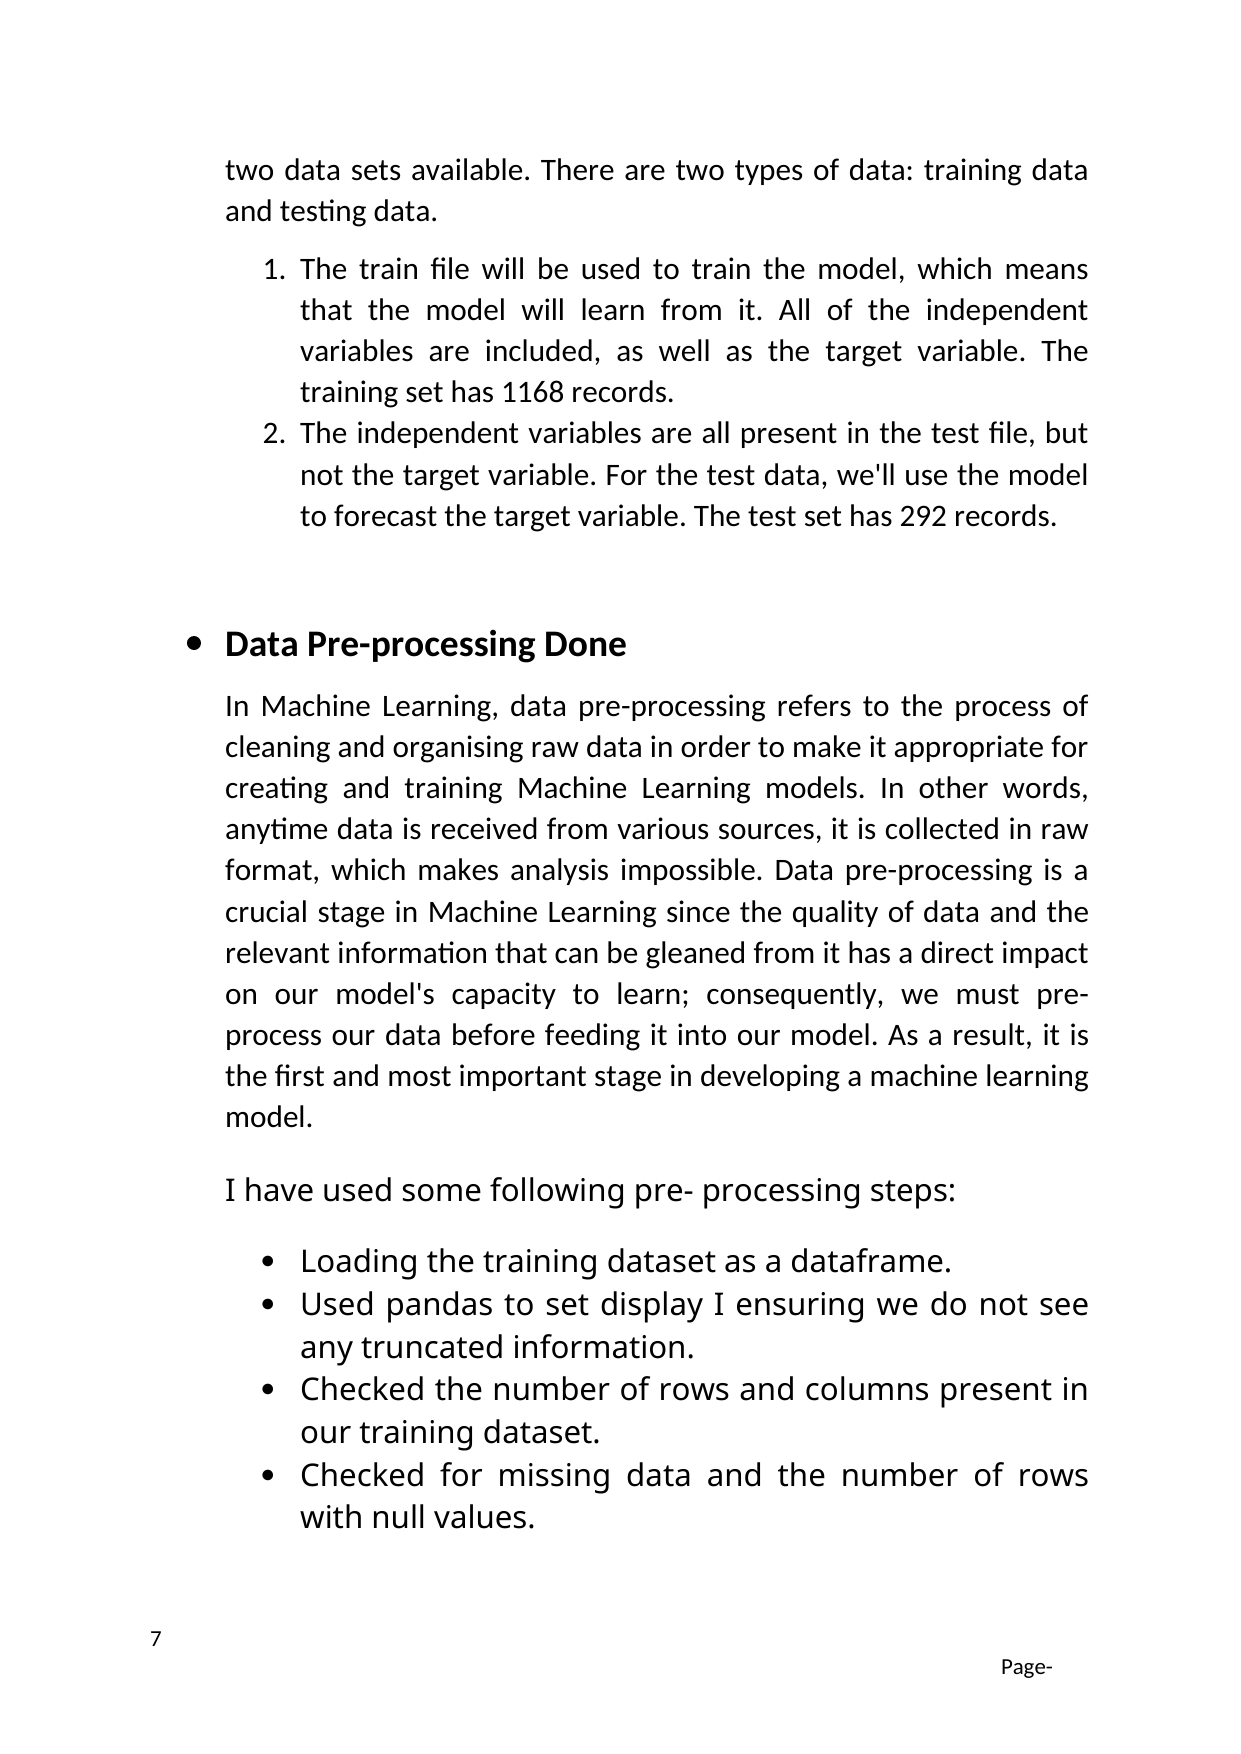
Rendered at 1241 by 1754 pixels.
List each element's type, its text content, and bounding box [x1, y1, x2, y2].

list Data Sources and their formats [187, 249, 1090, 295]
text The data given by Flip Robo was in CSV format (Comma Separated Values). There are 1168 rows and 81 columns in the data. There are two data sets available. There are two types of data: training data and testing data. [225, 315, 1090, 477]
list The train file will be used to train the model, which means that the model will learn from it. All of the independent variables are included, as well as the target variable. The training set has 1168 records. [262, 496, 1090, 658]
text I have used some following pre- processing steps: [150, 1415, 1090, 1458]
list The independent variables are all present in the test file, but not the target variable. For the test data, we'll use the model to forecast the target variable. The test set has 292 records. [262, 661, 1090, 781]
list Data Pre-processing Done [187, 867, 1090, 913]
text In Machine Learning, data pre-processing refers to the process of cleaning and organising raw data in order to make it appropriate for creating and training Machine Learning models. In other words, anytime data is received from various sources, it is collected in raw format, which makes analysis impossible. Data pre-processing is a crucial stage in Machine Learning since the quality of data and the relevant information that can be gleaned from it has a direct impact on our model's capacity to learn; consequently, we must pre-process our data before feeding it into our model. As a result, it is the first and most important stage in developing a machine learning model. [225, 933, 1090, 1383]
list Loading the training dataset as a dataframe. [262, 1487, 1090, 1529]
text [225, 150, 1090, 229]
